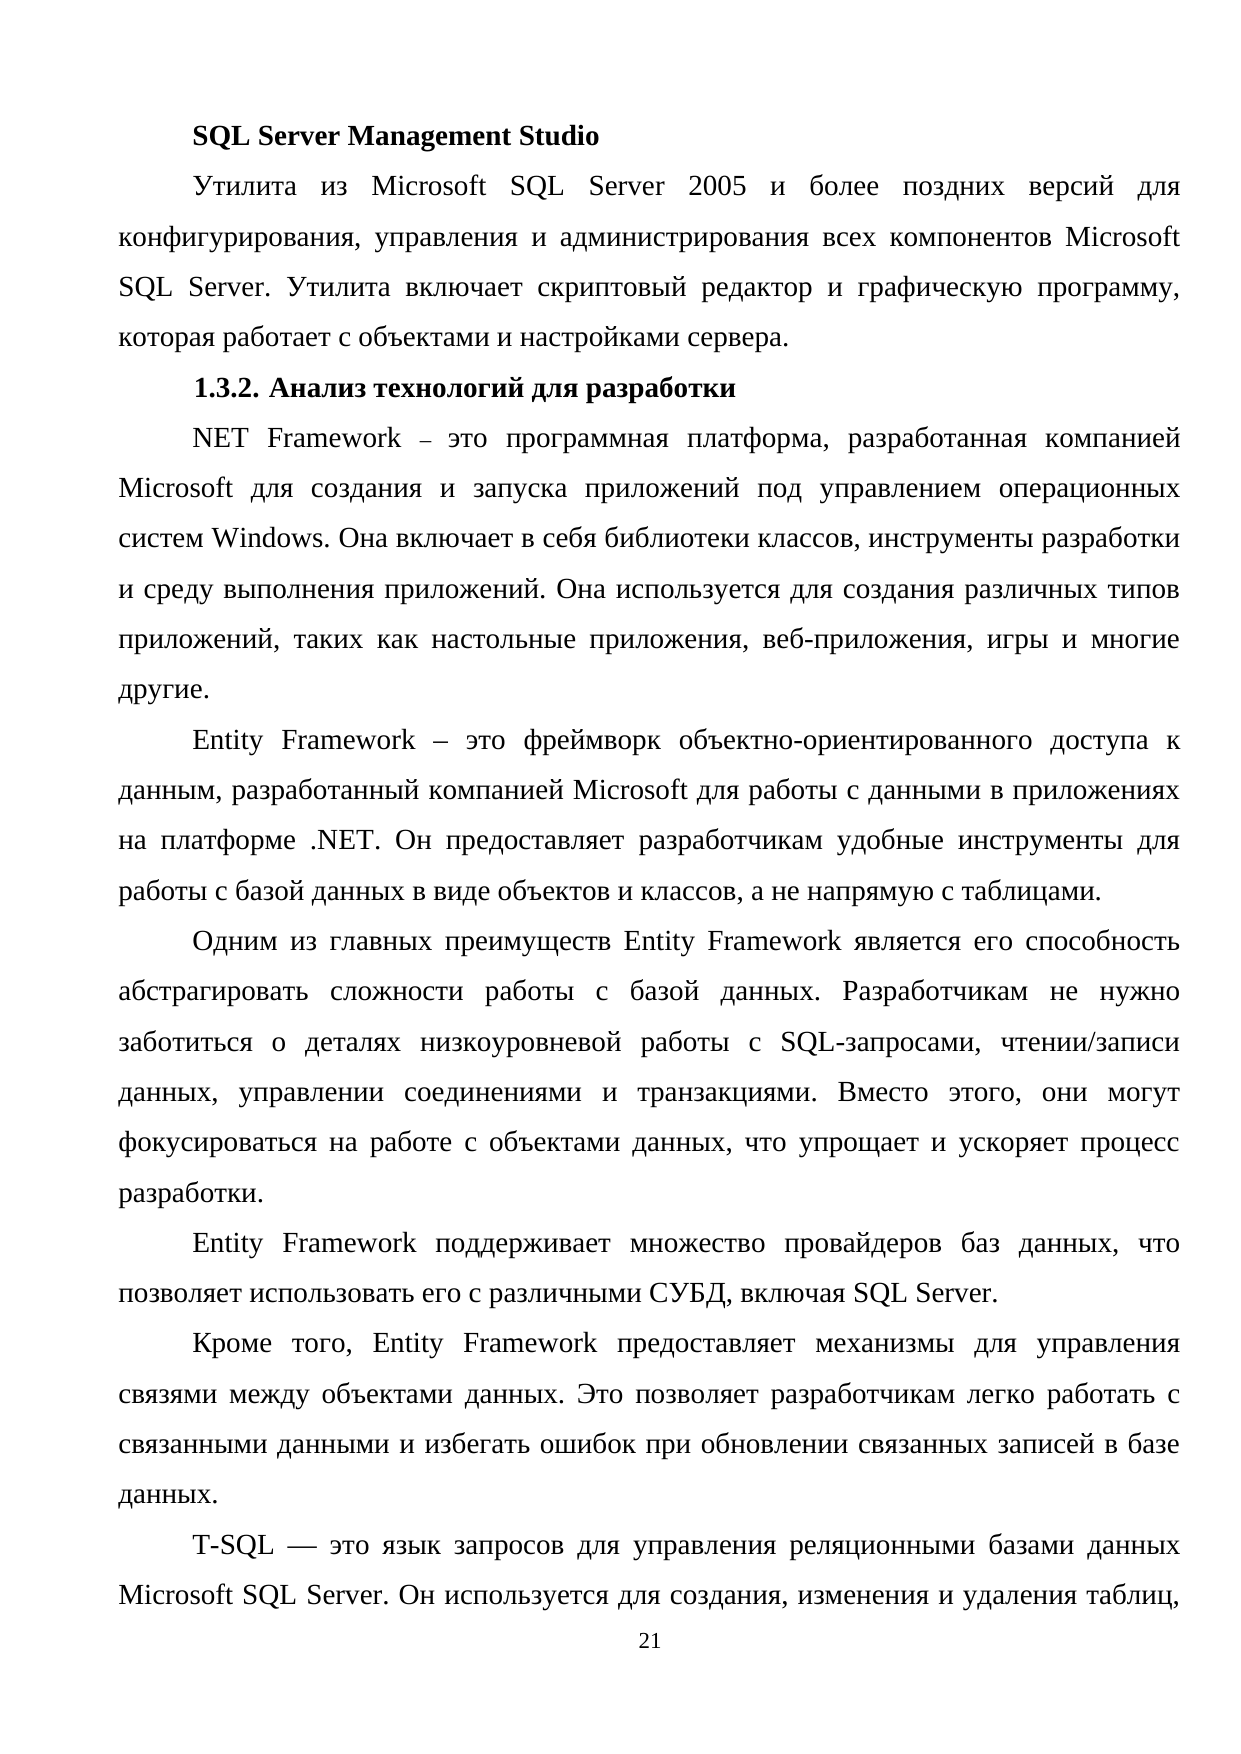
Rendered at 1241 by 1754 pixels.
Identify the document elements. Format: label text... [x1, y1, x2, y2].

subtitle Анализ технологий для разработки [194, 370, 1181, 403]
text Entity Framework – это фреймворк объектно-ориентированного доступа к данным, разработанный компанией Microsoft для работы с данными в приложениях на платформе .NET. Он предоставляет разработчикам удобные инструменты для работы с базой данных в виде объектов и классов, а не напрямую с таблицами. [118, 722, 1181, 906]
text SQL Server Management Studio [118, 118, 1181, 152]
text NET Framework – это программная платформа, разработанная компанией Microsoft для создания и запуска приложений под управлением операционных систем Windows. Она включает в себя библиотеки классов, инструменты разработки и среду выполнения приложений. Она используется для создания различных типов приложений, таких как настольные приложения, веб-приложения, игры и многие другие. [118, 420, 1181, 705]
text Кроме того, Entity Framework предоставляет механизмы для управления связями между объектами данных. Это позволяет разработчикам легко работать с связанными данными и избегать ошибок при обновлении связанных записей в базе данных. [118, 1326, 1181, 1510]
text Одним из главных преимуществ Entity Framework является его способность абстрагировать сложности работы с базой данных. Разработчикам не нужно заботиться о деталях низкоуровневой работы с SQL-запросами, чтении/записи данных, управлении соединениями и транзакциями. Вместо этого, они могут фокусироваться на работе с объектами данных, что упрощает и ускоряет процесс разработки. [118, 923, 1181, 1208]
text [118, 1527, 1181, 1611]
text Утилита из Microsoft SQL Server 2005 и более поздних версий для конфигурирования, управления и администрирования всех компонентов Microsoft SQL Server. Утилита включает скриптовый редактор и графическую программу, которая работает с объектами и настройками сервера. [118, 168, 1181, 353]
text Entity Framework поддерживает множество провайдеров баз данных, что позволяет использовать его с различными СУБД, включая SQL Server. [118, 1225, 1181, 1309]
